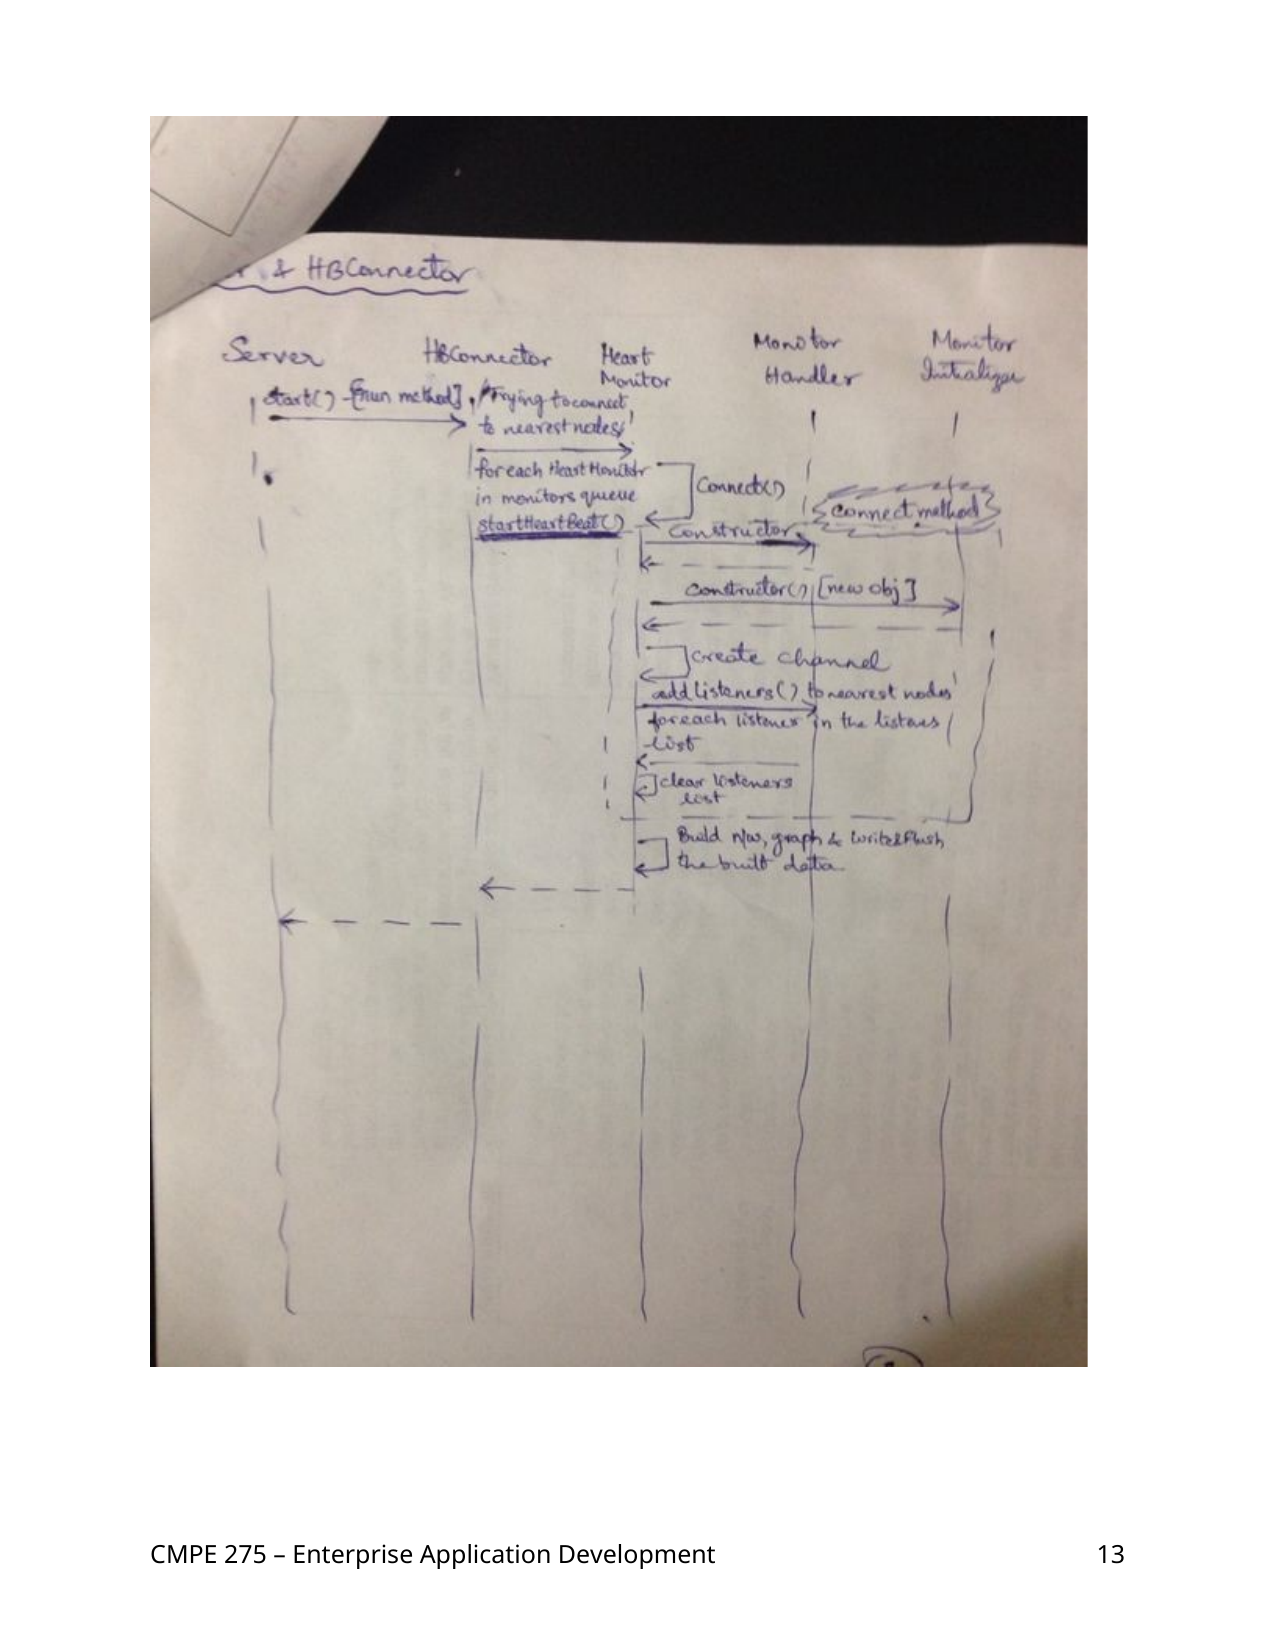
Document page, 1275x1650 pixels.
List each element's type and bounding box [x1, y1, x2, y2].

picture [150, 116, 1088, 1367]
